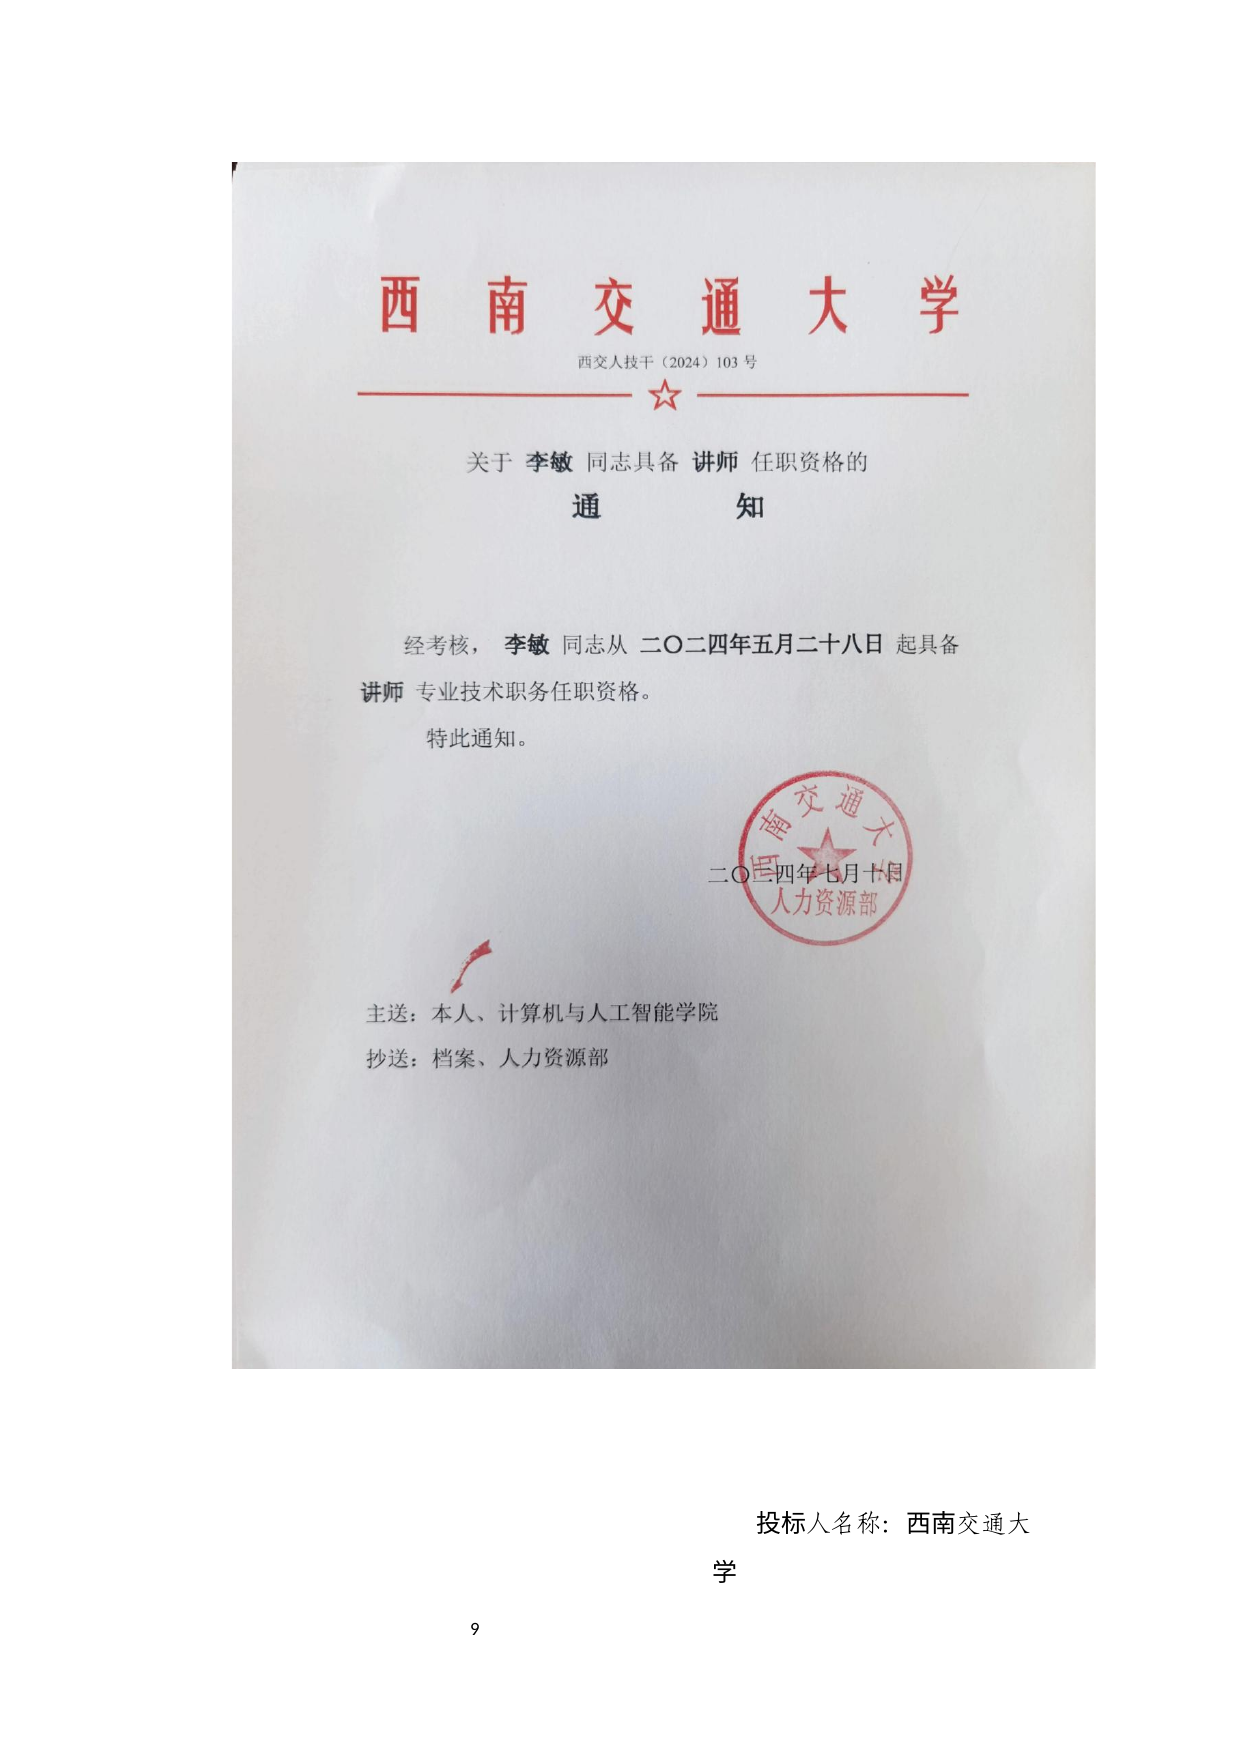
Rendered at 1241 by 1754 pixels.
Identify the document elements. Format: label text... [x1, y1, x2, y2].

text 投标人名称：西南交通大学 [712, 1506, 1053, 1587]
picture [231, 162, 1096, 1369]
